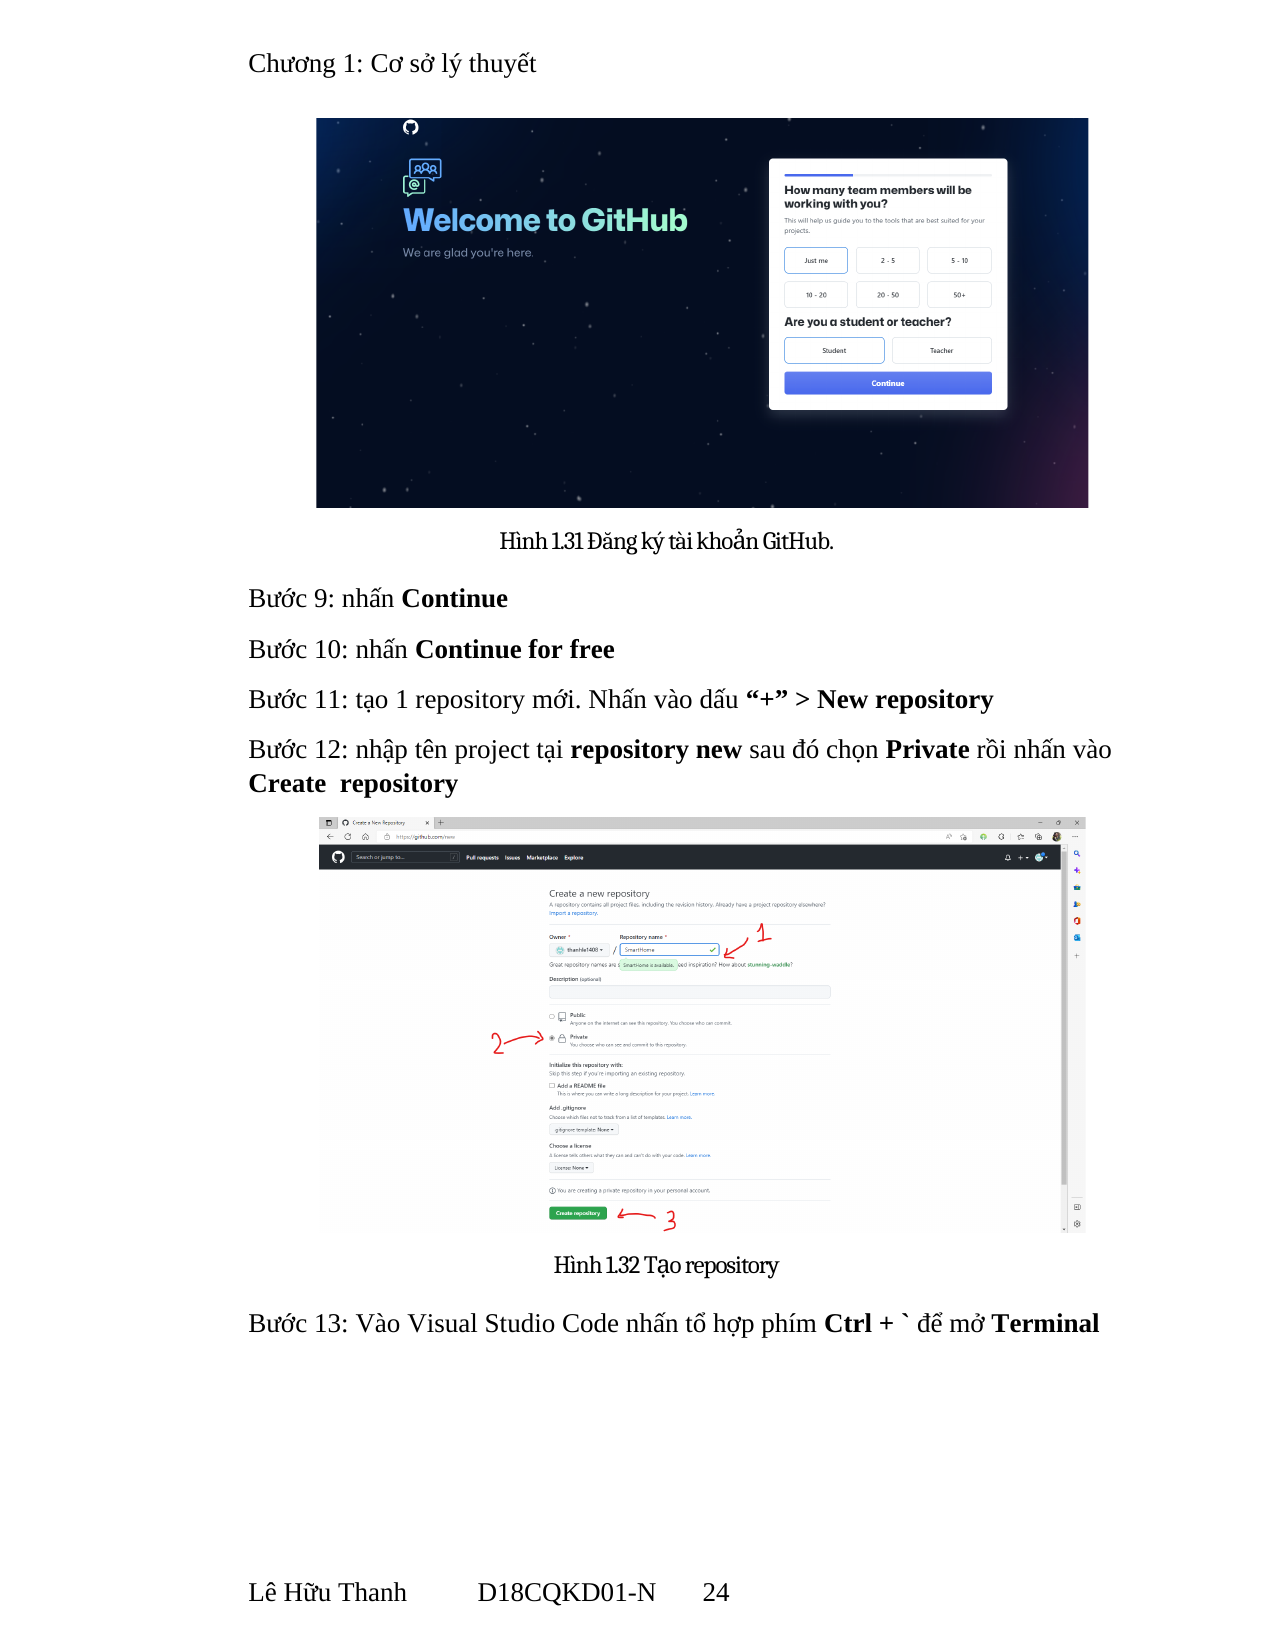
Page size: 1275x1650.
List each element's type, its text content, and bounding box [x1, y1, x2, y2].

title Hình 1.32 Tạo repository [177, 1251, 1157, 1280]
text Bước 12: nhập tên project tại repository new sau đó chọn Private rồi nhấn vào Create repository [248, 733, 1157, 798]
picture [319, 817, 1086, 1233]
text Bước 11: tạo 1 repository mới. Nhấn vào dấu “+” > New repository [248, 683, 1157, 714]
title Hình 1.31 Đăng ký tài khoản GitHub. [177, 527, 1157, 556]
text Bước 9: nhấn Continue [248, 583, 1157, 614]
text Bước 13: Vào Visual Studio Code nhấn tổ hợp phím Ctrl + ` để mở Terminal [248, 1307, 1157, 1338]
text Bước 10: nhấn Continue for free [248, 633, 1157, 664]
picture [316, 118, 1089, 508]
